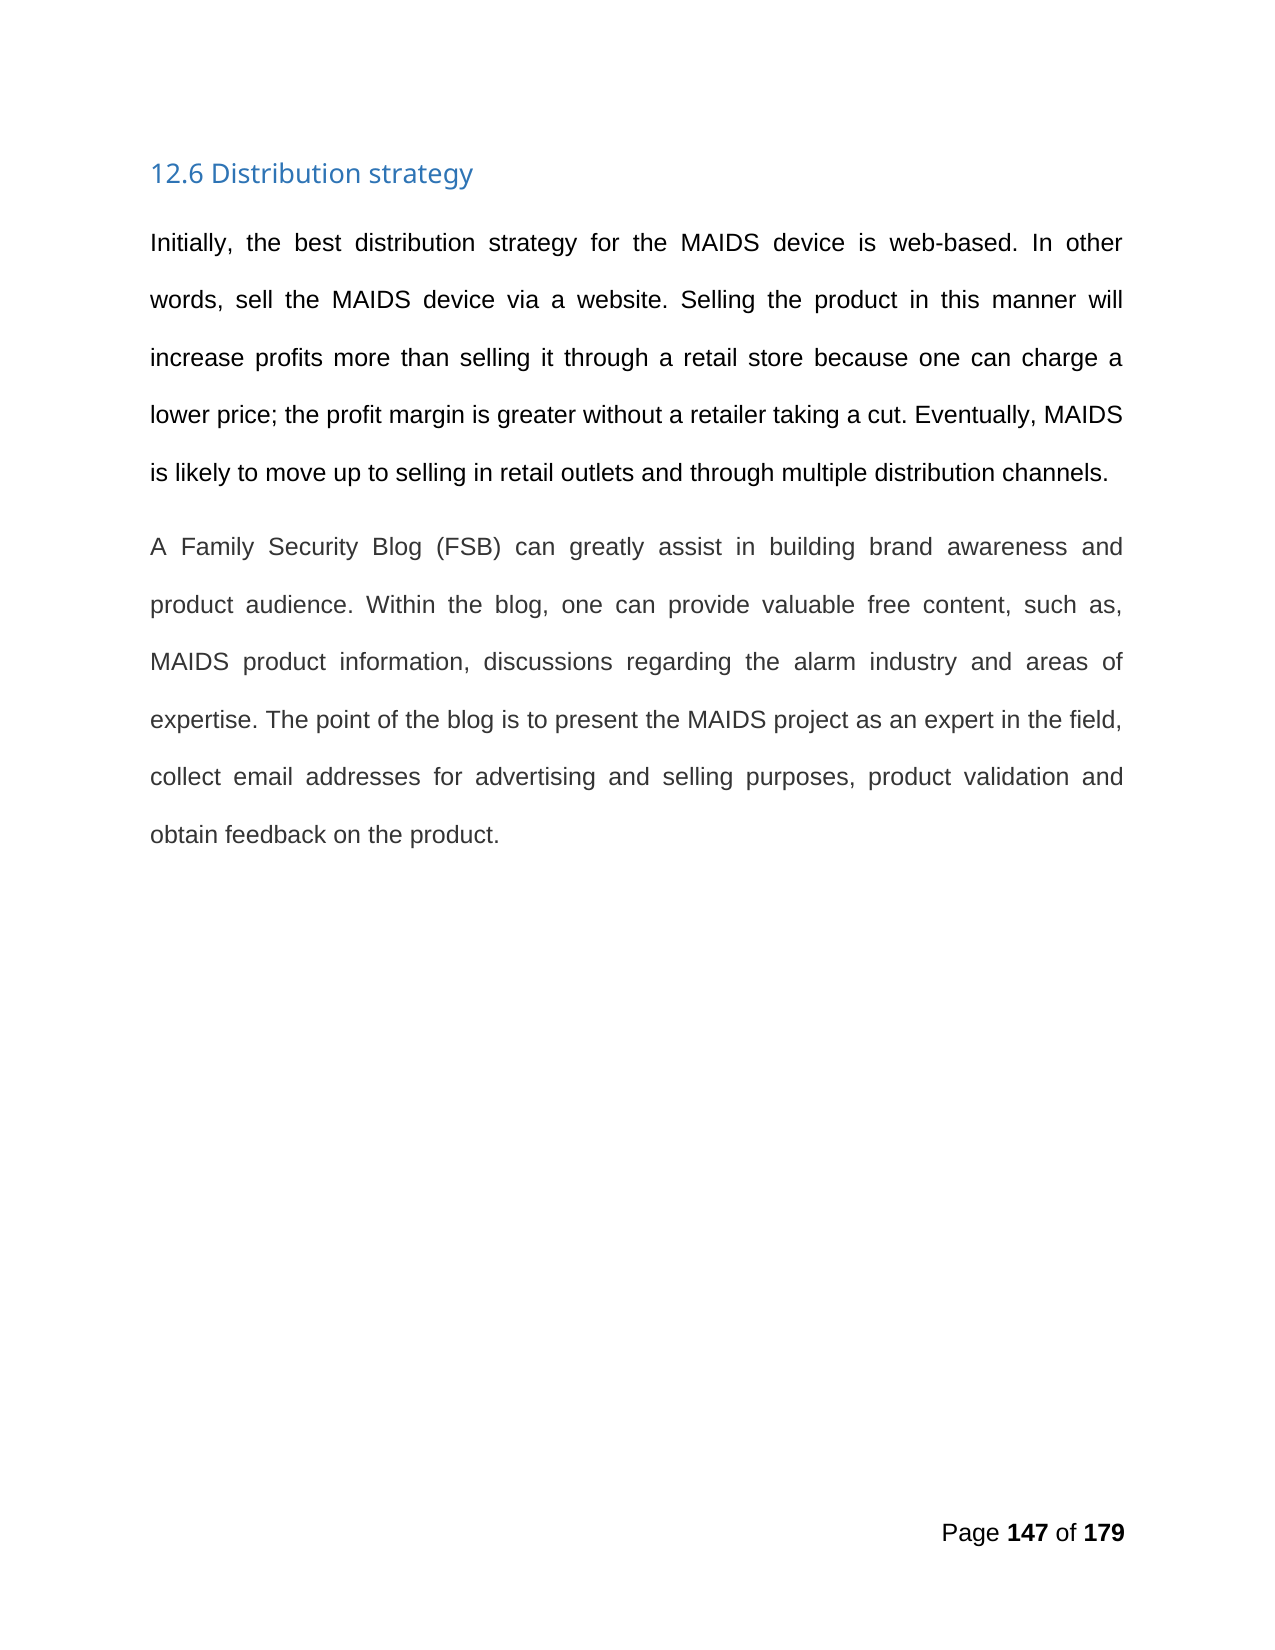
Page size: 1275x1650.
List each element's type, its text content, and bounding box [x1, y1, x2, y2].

text Initially, the best distribution strategy for the MAIDS device is web-based. In other words, sell the MAIDS device via a website. Selling the product in this manner will increase profits more than selling it through a retail store because one can charge a lower price; the profit margin is greater without a retailer taking a cut. Eventually, MAIDS is likely to move up to selling in retail outlets and through multiple distribution channels. [150, 228, 1125, 487]
subtitle 12.6 Distribution strategy [150, 154, 1125, 191]
text A Family Security Blog (FSB) can greatly assist in building brand awareness and product audience. Within the blog, one can provide valuable free content, such as, MAIDS product information, discussions regarding the alarm industry and areas of expertise. The point of the blog is to present the MAIDS project as an expert in the field, collect email addresses for advertising and selling purposes, product validation and obtain feedback on the product. [150, 532, 1125, 848]
